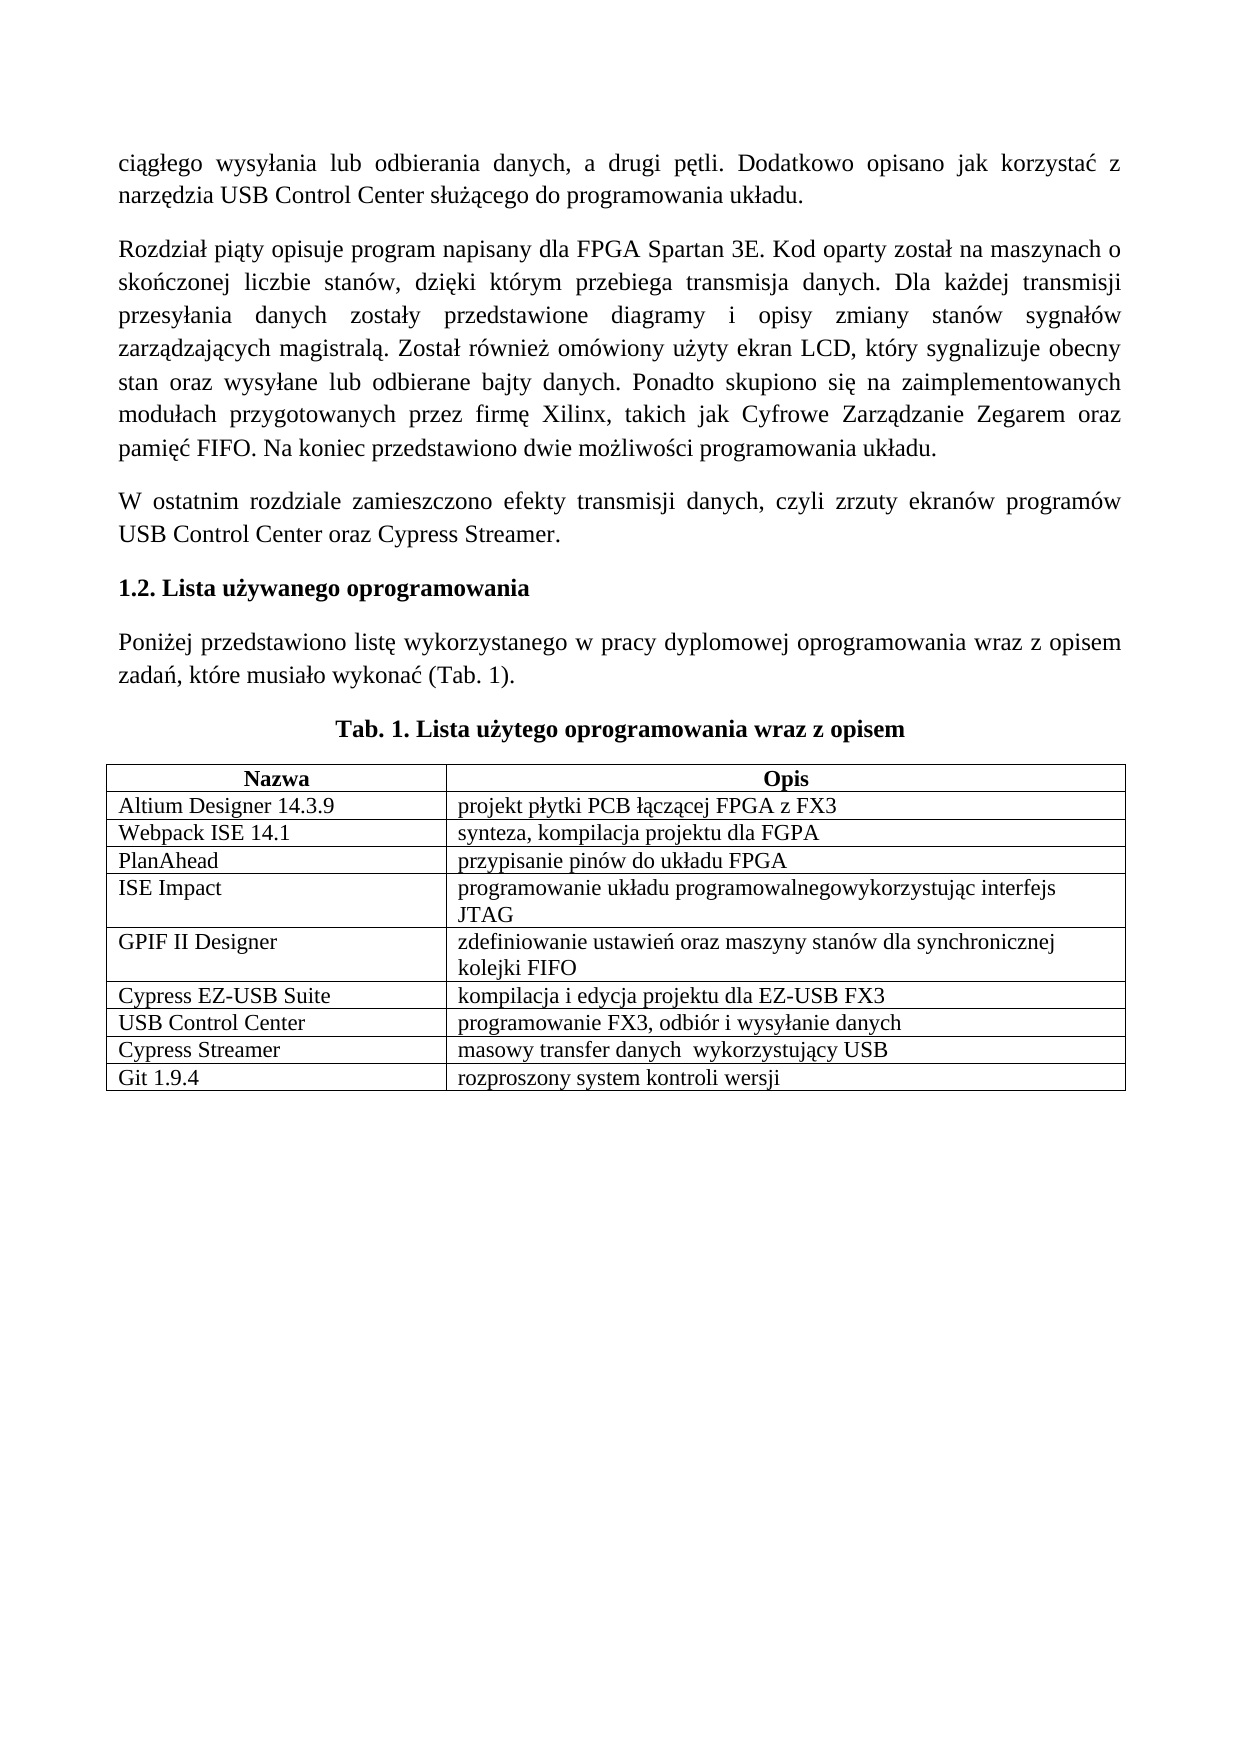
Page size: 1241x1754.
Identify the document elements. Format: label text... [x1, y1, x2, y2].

table_cell masowy transfer danych wykorzystujący USB [447, 1037, 1125, 1063]
table_cell Altium Designer 14.3.9 [107, 792, 446, 818]
table_cell programowanie FX3, odbiór i wysyłanie danych [447, 1009, 1125, 1036]
table_cell Git 1.9.4 [107, 1064, 446, 1090]
table_cell GPIF II Designer [107, 928, 446, 981]
table_cell Cypress Streamer [107, 1037, 446, 1063]
table_cell programowanie układu programowalnegowykorzystując interfejs JTAG [447, 874, 1125, 927]
text Rozdział piąty opisuje program napisany dla FPGA Spartan 3E. Kod oparty został na maszynach o skończonej liczbie stanów, dzięki którym przebiega transmisja danych. Dla każdej transmisji przesyłania danych zostały przedstawione diagramy i opisy zmiany stanów sygnałów zarządzających magistralą. Został również omówiony użyty ekran LCD, który sygnalizuje obecny stan oraz wysyłane lub odbierane bajty danych. Ponadto skupiono się na zaimplementowanych modułach przygotowanych przez firmę Xilinx, takich jak Cyfrowe Zarządzanie Zegarem oraz pamięć FIFO. Na koniec przedstawiono dwie możliwości programowania układu. [118, 234, 1122, 461]
table_cell ISE Impact [107, 874, 446, 927]
table_header Nazwa [107, 765, 446, 791]
table_cell synteza, kompilacja projektu dla FGPA [447, 820, 1125, 846]
text Poniżej przedstawiono listę wykorzystanego w pracy dyplomowej oprogramowania wraz z opisem zadań, które musiało wykonać (Tab. 1). [118, 627, 1122, 689]
subtitle 1.2. Lista używanego oprogramowania [118, 573, 1122, 602]
table_cell zdefiniowanie ustawień oraz maszyny stanów dla synchronicznej kolejki FIFO [447, 928, 1125, 981]
text W ostatnim rozdziale zamieszczono efekty transmisji danych, czyli zrzuty ekranów programów USB Control Center oraz Cypress Streamer. [118, 486, 1122, 548]
table_cell rozproszony system kontroli wersji [447, 1064, 1125, 1090]
table_header Opis [447, 765, 1125, 791]
table_cell USB Control Center [107, 1009, 446, 1036]
table_cell Cypress EZ-USB Suite [107, 982, 446, 1008]
table_cell PlanAhead [107, 847, 446, 873]
table_cell przypisanie pinów do układu FPGA [447, 847, 1125, 873]
table_cell Webpack ISE 14.1 [107, 820, 446, 846]
table_cell kompilacja i edycja projektu dla EZ-USB FX3 [447, 982, 1125, 1008]
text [118, 148, 1122, 209]
table_cell projekt płytki PCB łączącej FPGA z FX3 [447, 792, 1125, 818]
